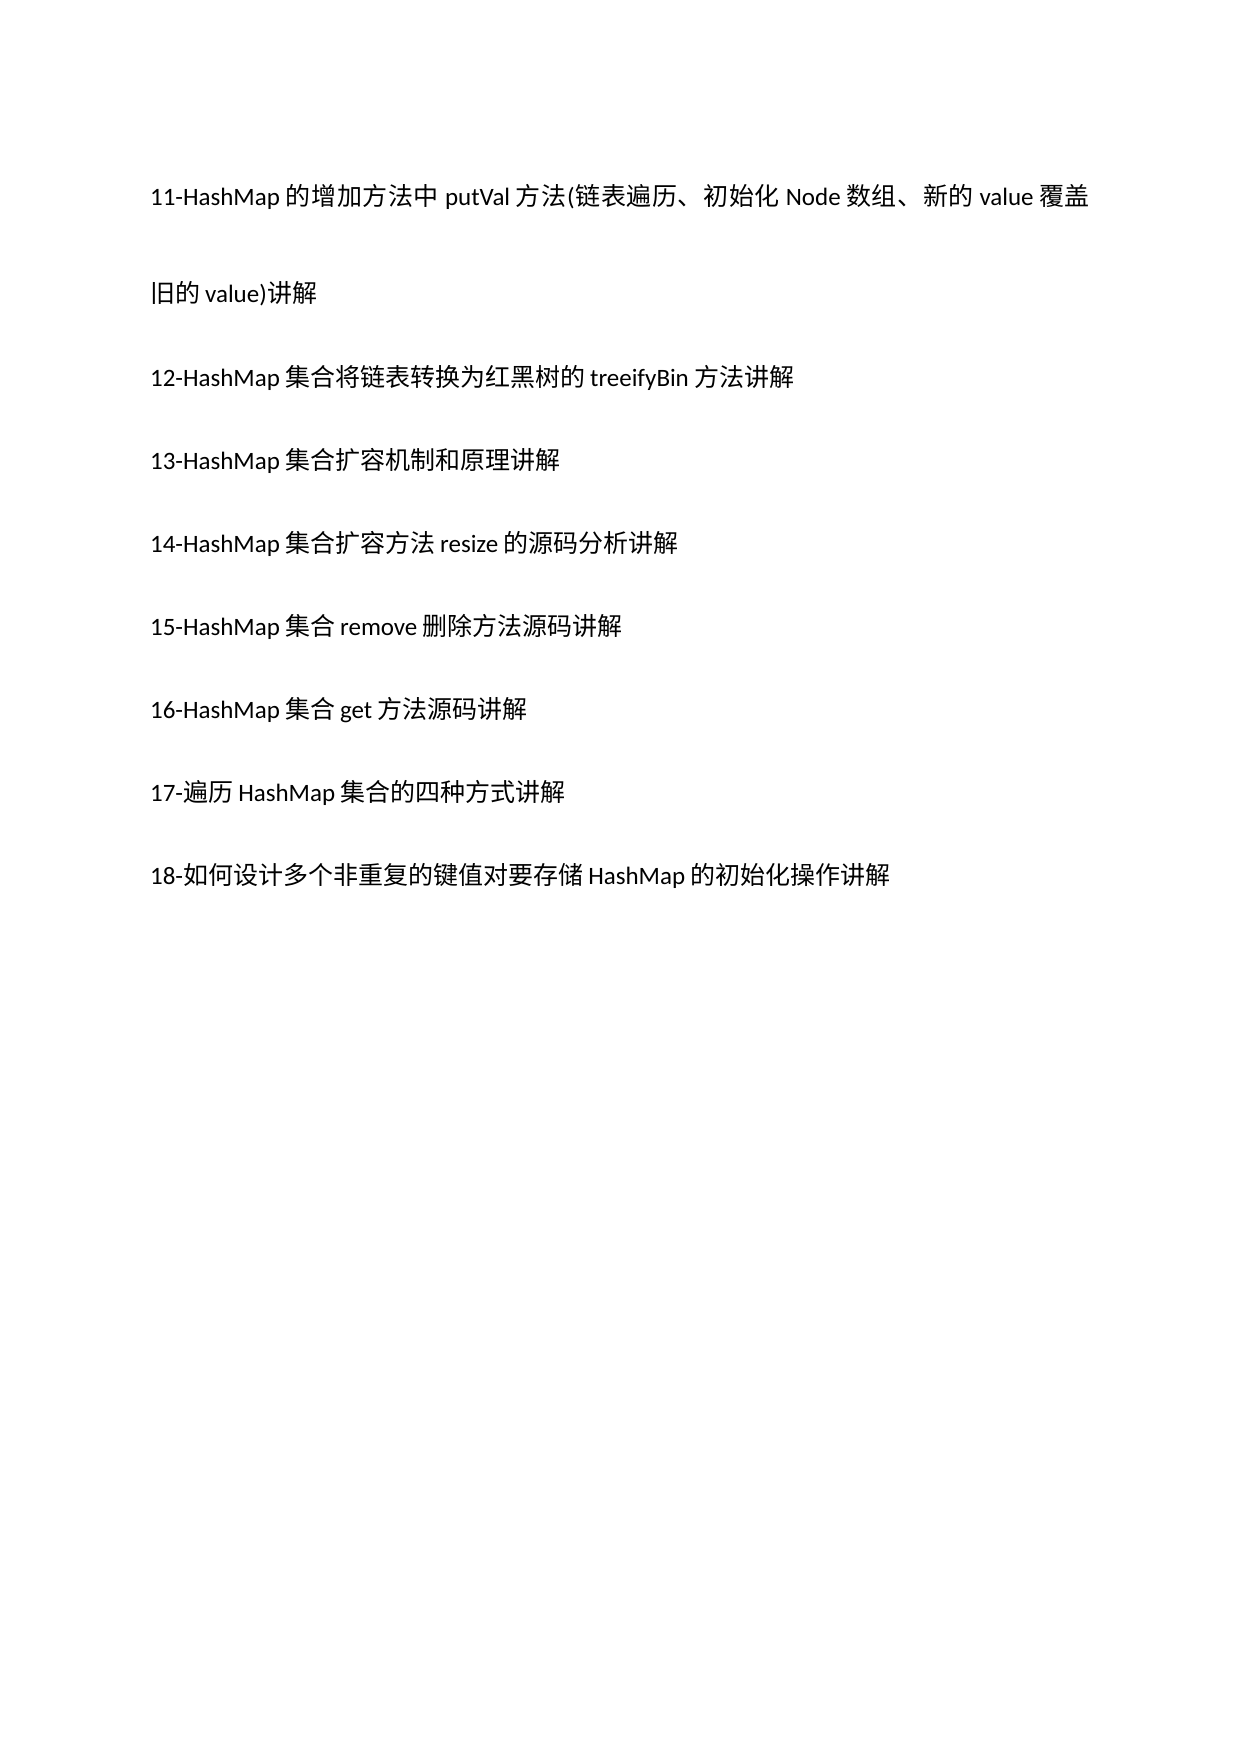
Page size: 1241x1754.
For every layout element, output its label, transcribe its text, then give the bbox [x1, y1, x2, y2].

subtitle 16-HashMap集合get方法源码讲解 [150, 675, 1090, 740]
subtitle 13-HashMap集合扩容机制和原理讲解 [150, 426, 1090, 491]
subtitle 11-HashMap的增加方法中putVal方法(链表遍历、初始化Node数组、新的value覆盖旧的value)讲解 [150, 162, 1090, 324]
subtitle 18-如何设计多个非重复的键值对要存储HashMap的初始化操作讲解 [150, 841, 1090, 906]
subtitle 17-遍历HashMap集合的四种方式讲解 [150, 758, 1090, 823]
subtitle 15-HashMap集合remove删除方法源码讲解 [150, 592, 1090, 657]
subtitle 12-HashMap集合将链表转换为红黑树的treeifyBin方法讲解 [150, 343, 1090, 408]
subtitle 14-HashMap集合扩容方法resize的源码分析讲解 [150, 509, 1090, 574]
